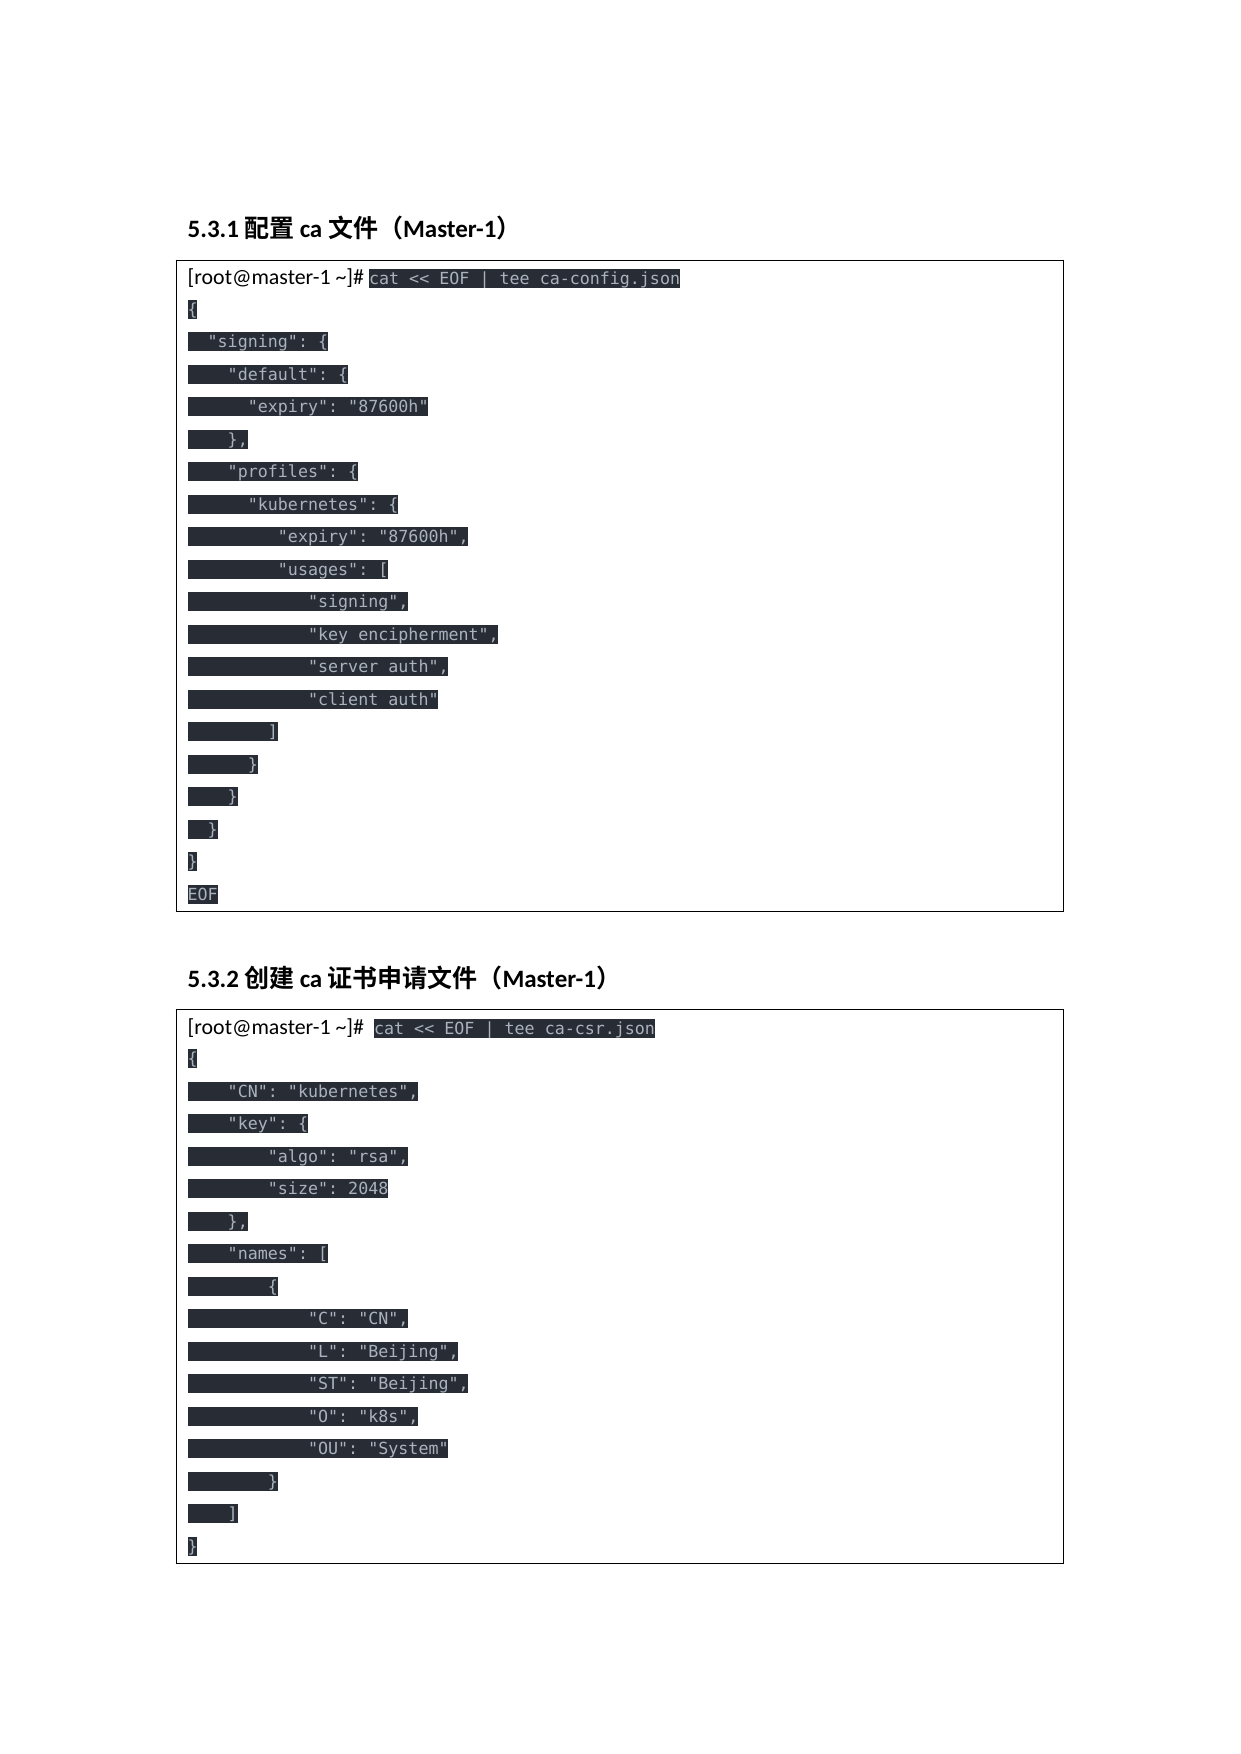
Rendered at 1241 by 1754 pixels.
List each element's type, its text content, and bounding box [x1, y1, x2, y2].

text 5.3.2 创建ca证书申请文件（Master-1） [187, 944, 1053, 1009]
text 5.3.1 配置ca 文件（Master-1） [187, 194, 1053, 259]
table_header [root@master-1 ~]# cat << EOF | tee ca-config.json { "signing": { "default": { "expiry": "87600h" }, "profiles": { "kubernetes": { "expiry": "87600h", "usages": [ "signing", "key encipherment", "server auth", "client auth" ] } } } } EOF [177, 261, 1063, 911]
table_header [177, 1010, 1063, 1563]
